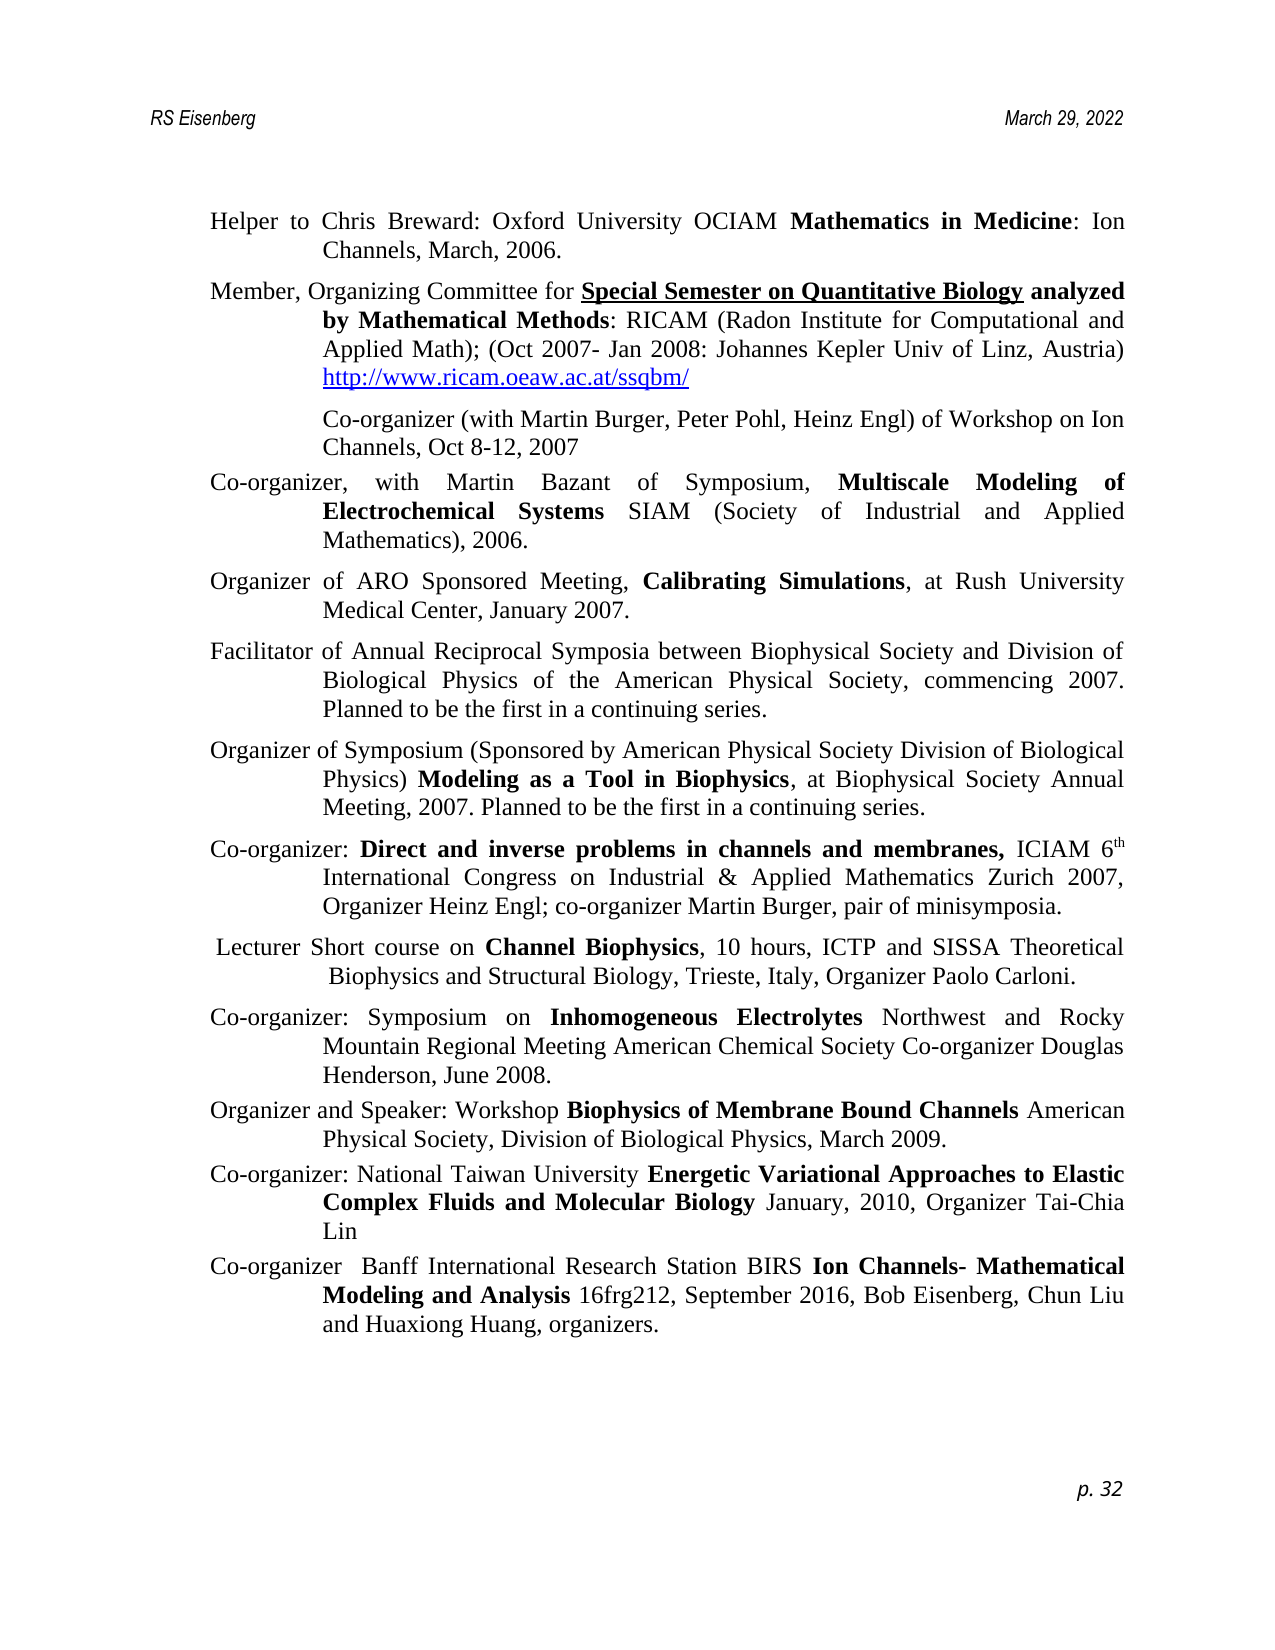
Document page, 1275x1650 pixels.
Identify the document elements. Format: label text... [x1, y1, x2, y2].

text Co-organizer: National Taiwan University Energetic Variational Approaches to Elastic Complex Fluids and Molecular Biology January, 2010, Organizer Tai-Chia Lin [210, 1159, 1125, 1245]
text Co-organizer Banff International Research Station BIRS Ion Channels- Mathematical Modeling and Analysis 16frg212, September 2016, Bob Eisenberg, Chun Liu and Huaxiong Huang, organizers. [210, 1251, 1125, 1337]
text Co-organizer: Symposium on Inhomogeneous Electrolytes Northwest and Rocky Mountain Regional Meeting American Chemical Society Co-organizer Douglas Henderson, June 2008. [210, 1002, 1125, 1089]
text Member, Organizing Committee for Special Semester on Quantitative Biology analyzed by Mathematical Methods: RICAM (Radon Institute for Computational and Applied Math); (Oct 2007- Jan 2008: Johannes Kepler Univ of Linz, Austria) http://www.ricam.oeaw.ac.at/ssqbm/ [210, 276, 1125, 391]
text Co-organizer, with Martin Bazant of Symposium, Multiscale Modeling of Electrochemical Systems SIAM (Society of Industrial and Applied Mathematics), 2006. [210, 467, 1125, 554]
text Organizer of ARO Sponsored Meeting, Calibrating Simulations, at Rush University Medical Center, January 2007. [210, 566, 1125, 624]
text Lecturer Short course on Channel Biophysics, 10 hours, ICTP and SISSA Theoretical Biophysics and Structural Biology, Trieste, Italy, Organizer Paolo Carloni. [216, 932, 1125, 990]
text Facilitator of Annual Reciprocal Symposia between Biophysical Society and Division of Biological Physics of the American Physical Society, commencing 2007. Planned to be the first in a continuing series. [210, 636, 1125, 722]
text Co-organizer: Direct and inverse problems in channels and membranes, ICIAM 6th International Congress on Industrial & Applied Mathematics Zurich 2007, Organizer Heinz Engl; co-organizer Martin Burger, pair of minisymposia. [210, 834, 1125, 920]
text Co-organizer (with Martin Burger, Peter Pohl, Heinz Engl) of Workshop on Ion Channels, Oct 8-12, 2007 [210, 404, 1125, 461]
text Organizer of Symposium (Sponsored by American Physical Society Division of Biological Physics) Modeling as a Tool in Biophysics, at Biophysical Society Annual Meeting, 2007. Planned to be the first in a continuing series. [210, 735, 1125, 821]
text Organizer and Speaker: Workshop Biophysics of Membrane Bound Channels American Physical Society, Division of Biological Physics, March 2009. [210, 1095, 1125, 1152]
text Helper to Chris Breward: Oxford University OCIAM Mathematics in Medicine: Ion Channels, March, 2006. [210, 206, 1125, 264]
